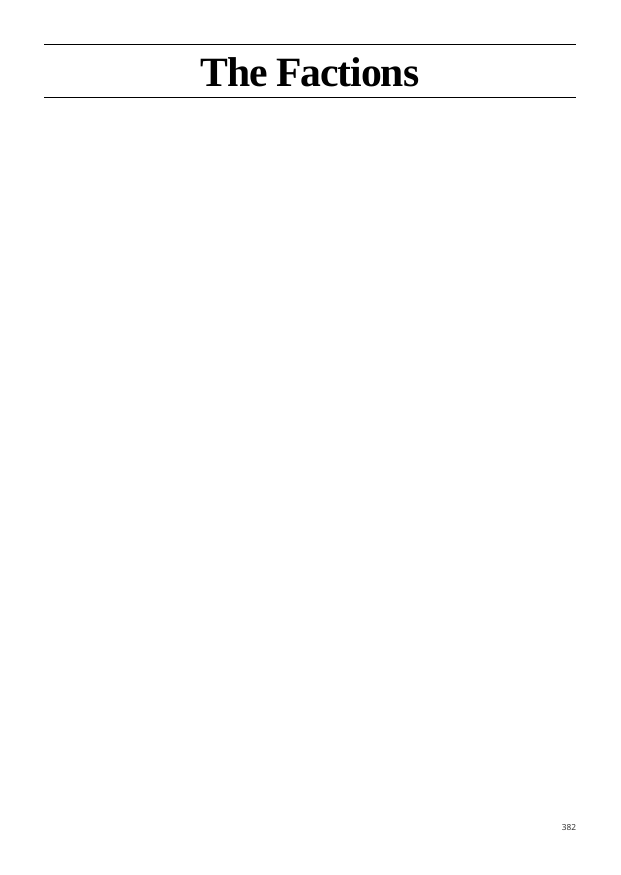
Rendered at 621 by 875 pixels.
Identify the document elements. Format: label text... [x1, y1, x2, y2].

subtitle The Factions [44, 45, 576, 97]
